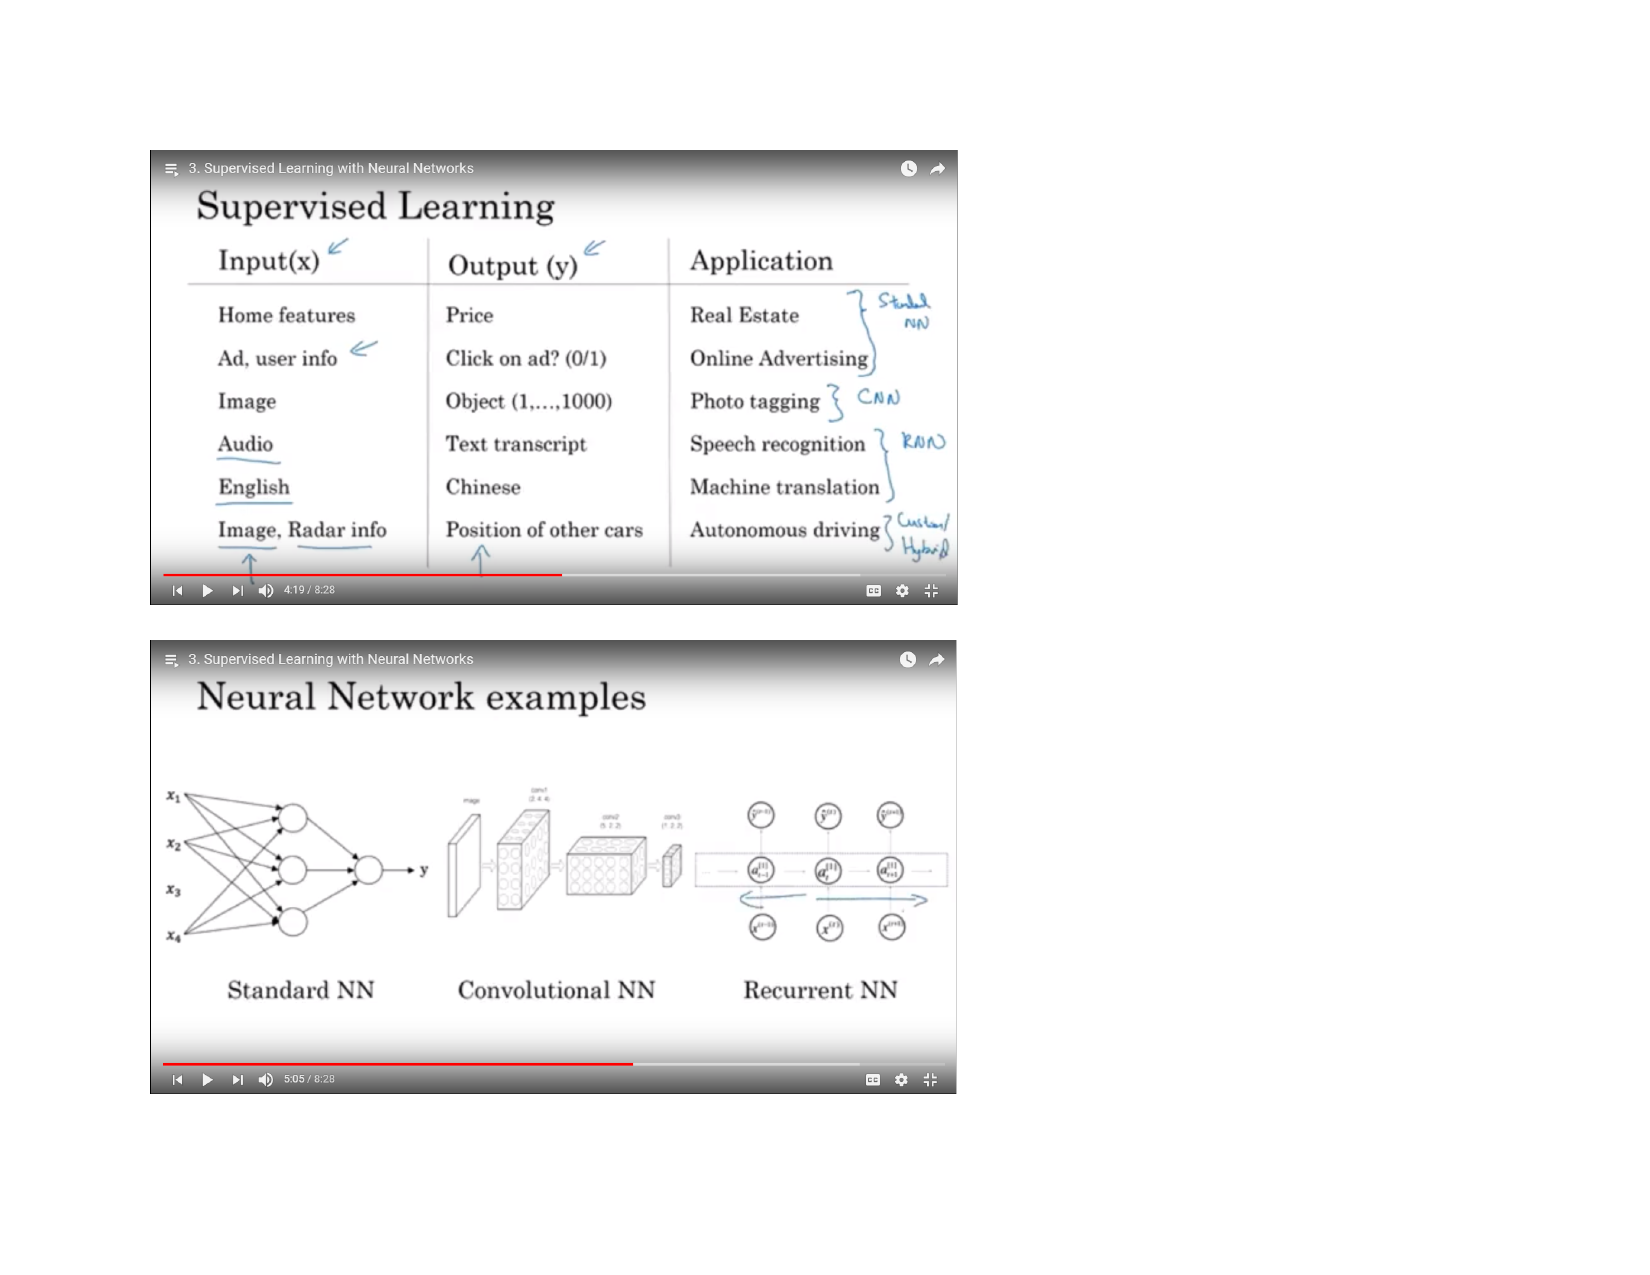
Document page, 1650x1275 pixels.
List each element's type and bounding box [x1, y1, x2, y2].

picture [150, 640, 957, 1094]
picture [150, 150, 958, 605]
